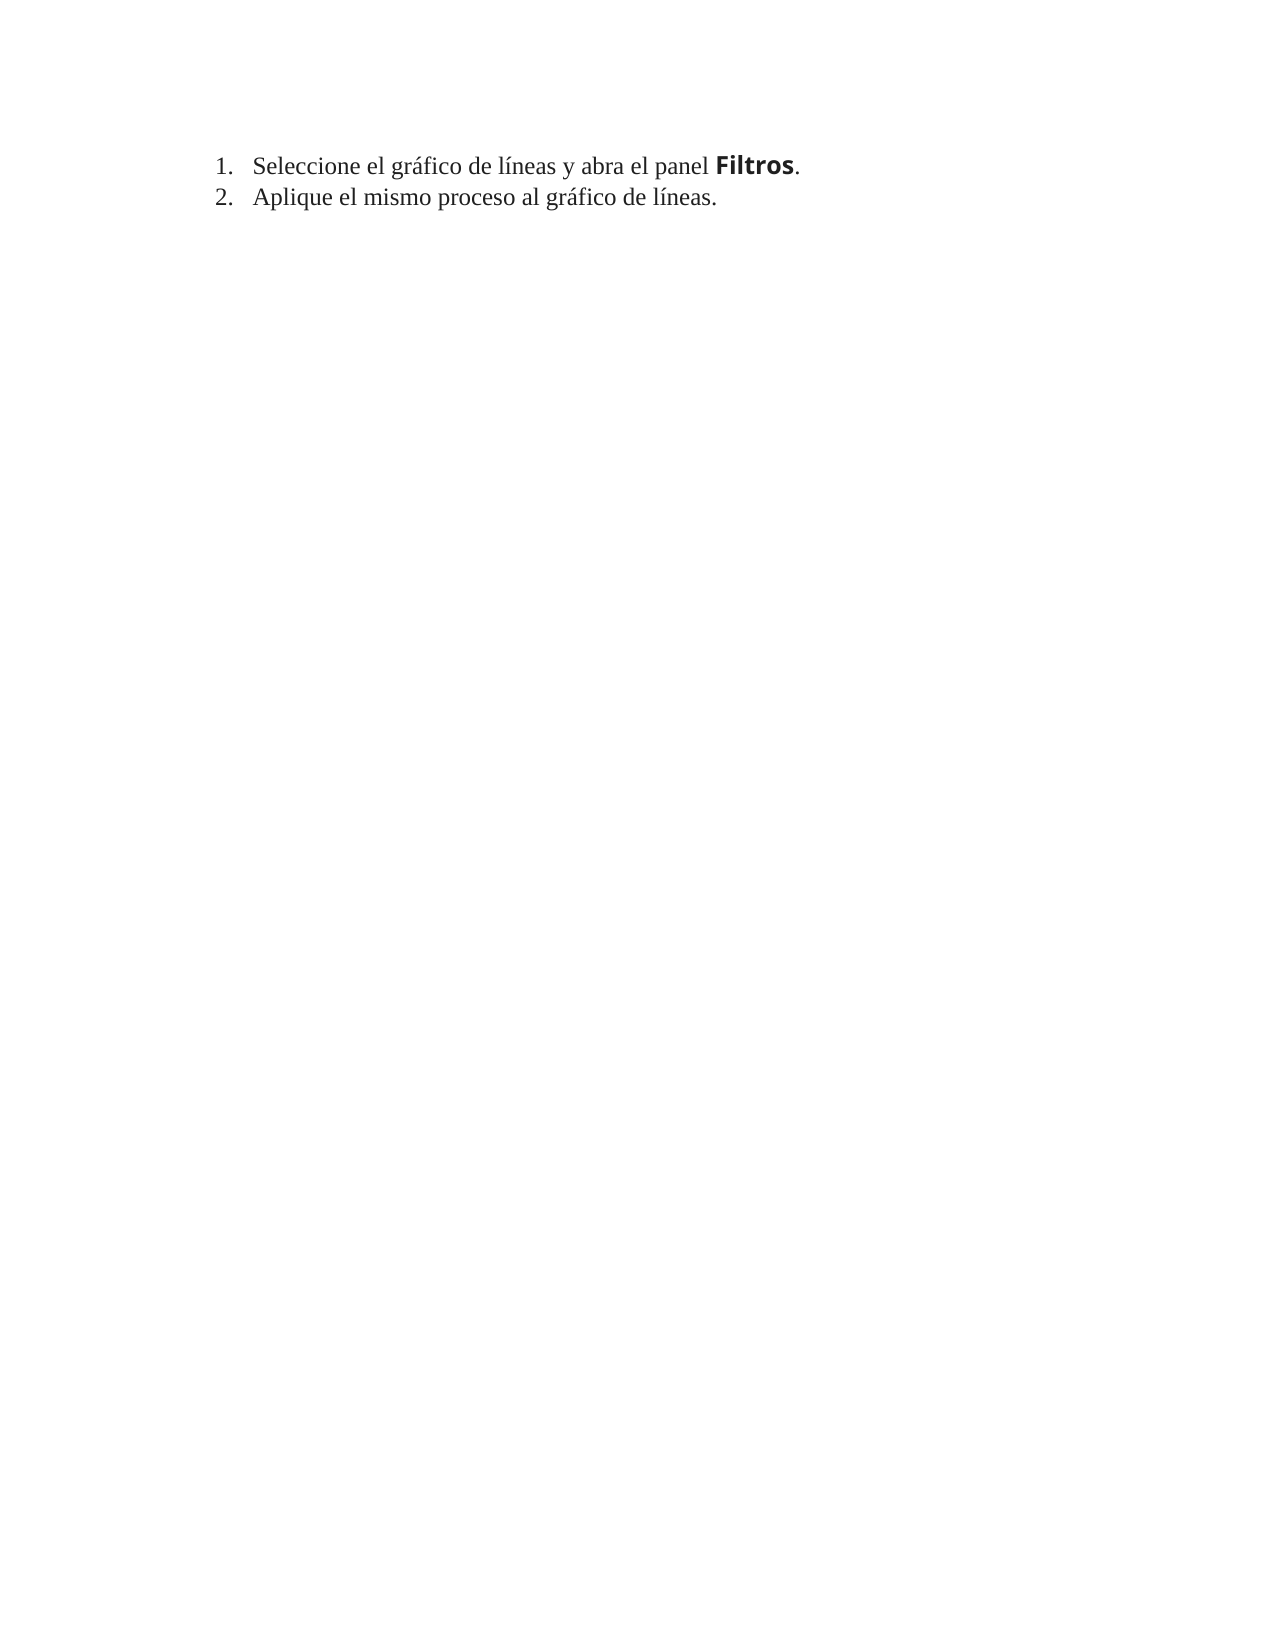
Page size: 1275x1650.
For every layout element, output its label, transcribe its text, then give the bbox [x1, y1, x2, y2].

list Aplique el mismo proceso al gráfico de líneas. [215, 182, 1098, 210]
list Seleccione el gráfico de líneas y abra el panel Filtros. [215, 148, 1098, 182]
